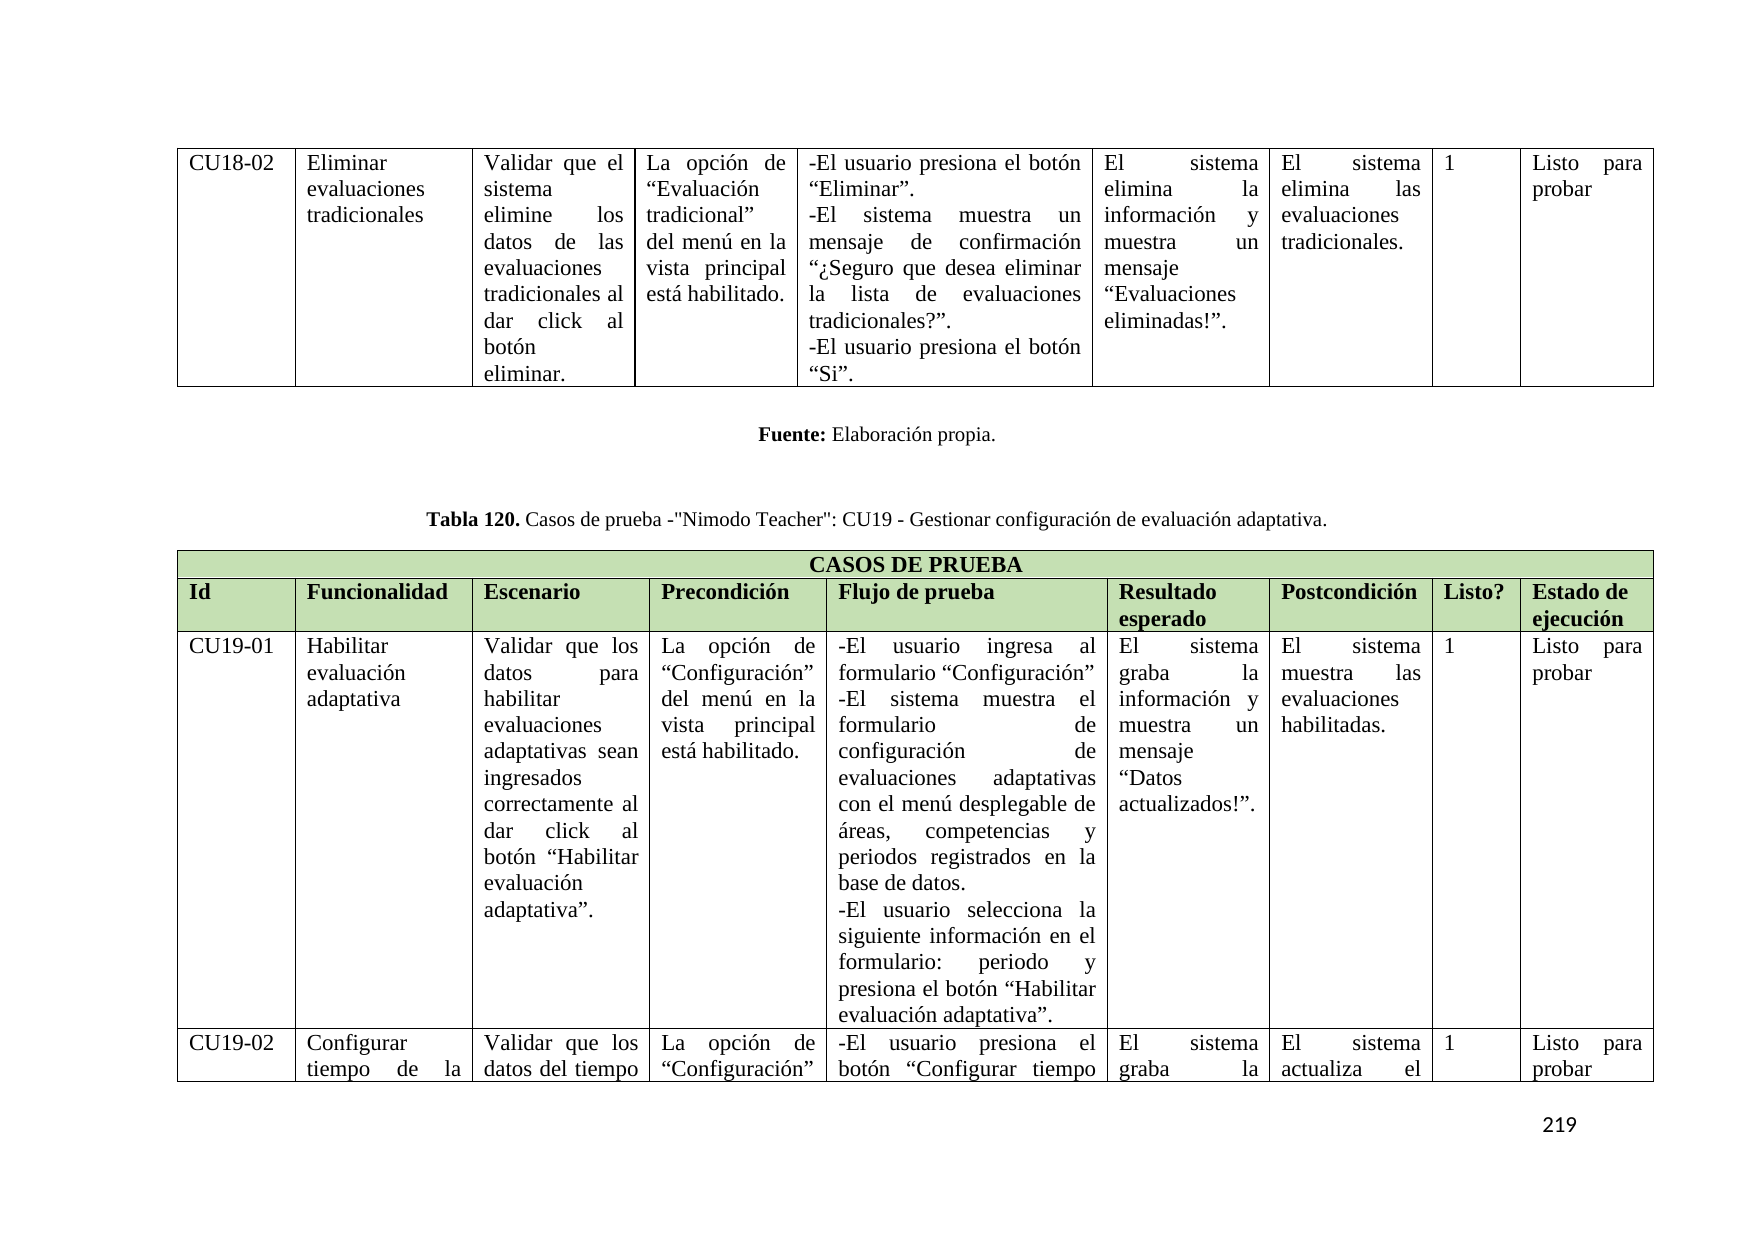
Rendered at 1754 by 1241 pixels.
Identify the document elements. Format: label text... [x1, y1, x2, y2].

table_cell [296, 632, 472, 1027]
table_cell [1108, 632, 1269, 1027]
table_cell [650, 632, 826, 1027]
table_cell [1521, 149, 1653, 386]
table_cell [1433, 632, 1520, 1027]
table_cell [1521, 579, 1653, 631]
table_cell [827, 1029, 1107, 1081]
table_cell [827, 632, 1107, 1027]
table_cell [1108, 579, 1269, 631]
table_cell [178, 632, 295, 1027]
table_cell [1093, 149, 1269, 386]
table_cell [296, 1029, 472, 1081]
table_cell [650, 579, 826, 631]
text Fuente: Elaboración propia. [177, 422, 1577, 446]
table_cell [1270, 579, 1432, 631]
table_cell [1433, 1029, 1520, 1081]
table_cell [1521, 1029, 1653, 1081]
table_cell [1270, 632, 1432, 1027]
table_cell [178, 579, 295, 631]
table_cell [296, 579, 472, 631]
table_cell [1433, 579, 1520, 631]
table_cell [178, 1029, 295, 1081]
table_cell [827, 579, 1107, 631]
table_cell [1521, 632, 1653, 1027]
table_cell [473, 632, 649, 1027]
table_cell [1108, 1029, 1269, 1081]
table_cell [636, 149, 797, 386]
text Tabla 120. Casos de prueba -"Nimodo Teacher": CU19 - Gestionar configuración de evaluación adaptativa. [177, 507, 1577, 531]
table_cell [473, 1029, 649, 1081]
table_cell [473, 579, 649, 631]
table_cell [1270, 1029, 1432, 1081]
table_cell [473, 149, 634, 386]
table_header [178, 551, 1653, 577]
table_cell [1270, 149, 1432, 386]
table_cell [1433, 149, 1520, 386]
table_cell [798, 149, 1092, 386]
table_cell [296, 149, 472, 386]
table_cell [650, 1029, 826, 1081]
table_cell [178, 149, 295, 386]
